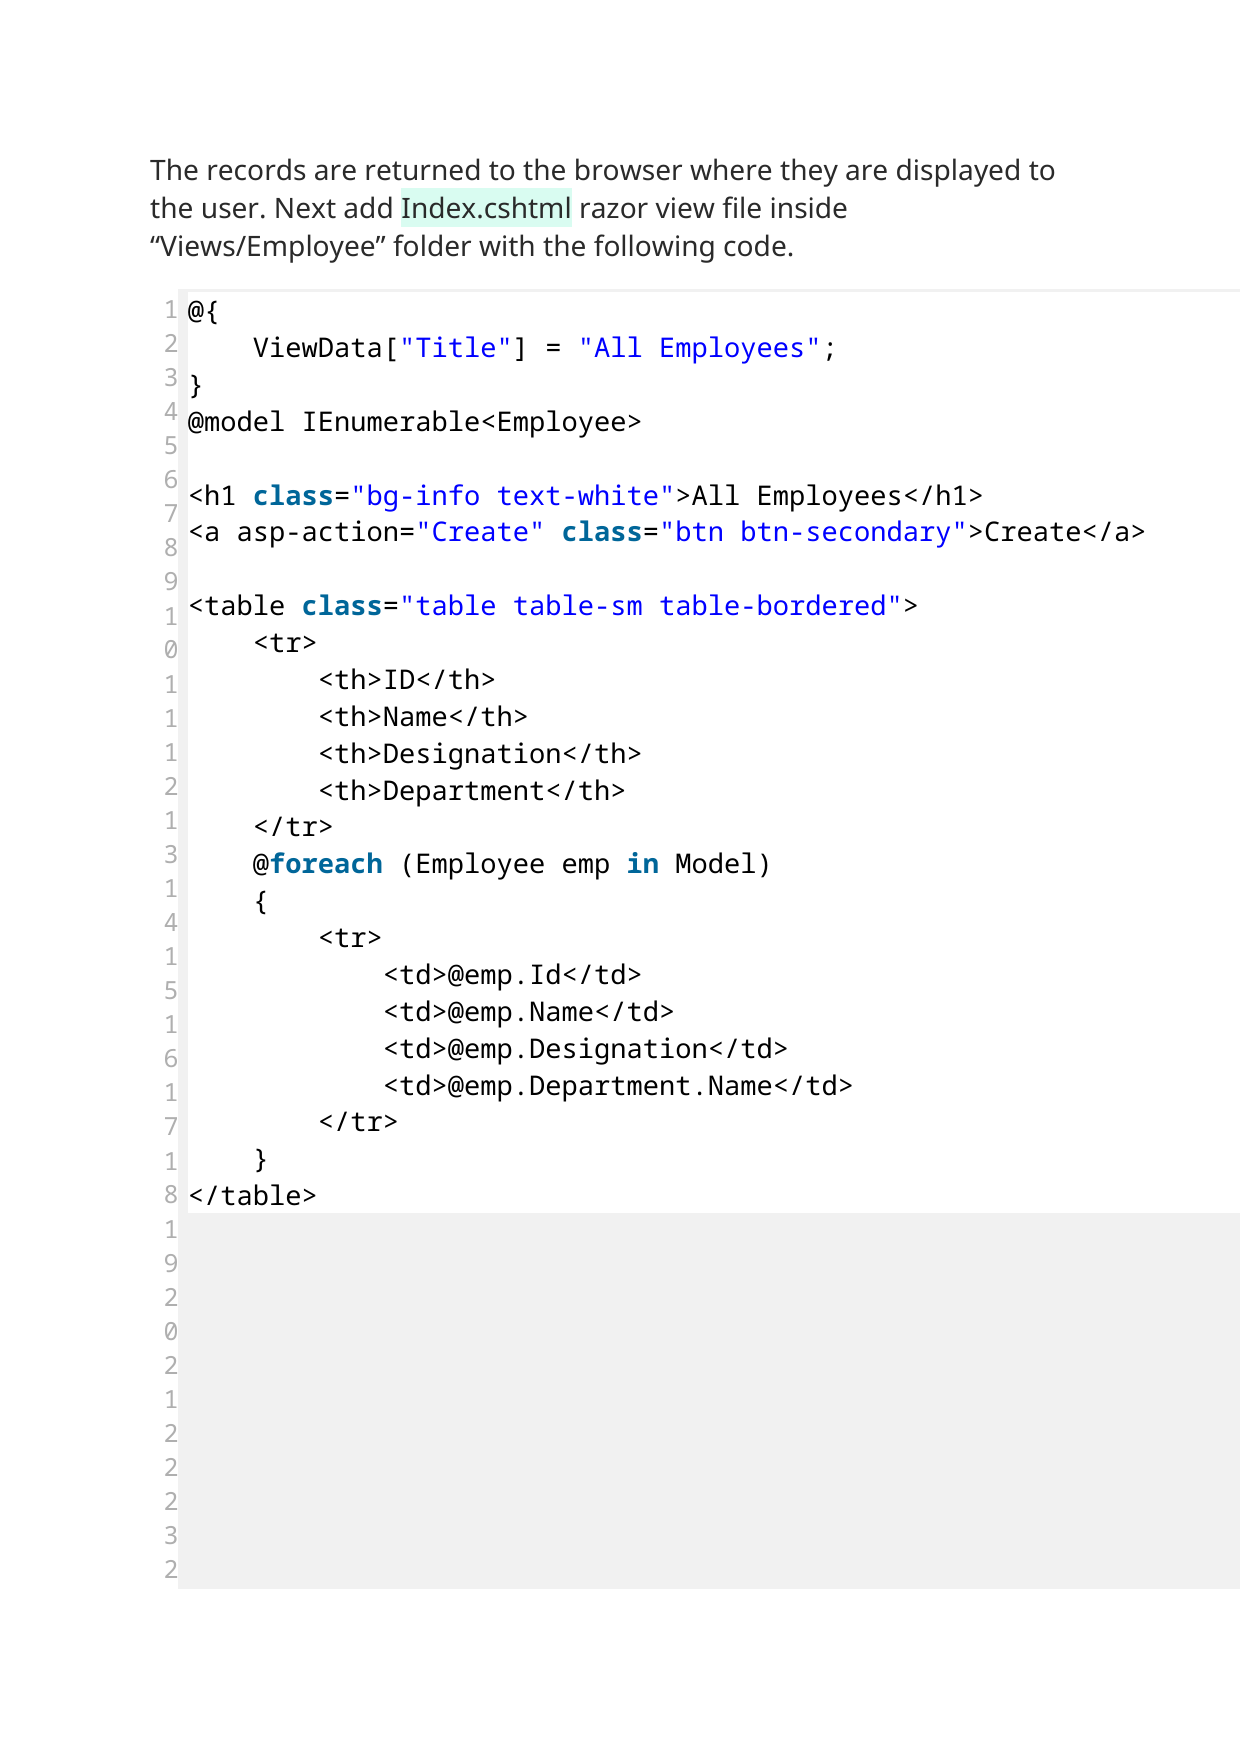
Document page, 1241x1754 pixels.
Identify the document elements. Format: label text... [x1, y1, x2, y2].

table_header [178, 289, 1240, 1589]
text The records are returned to the browser where they are displayed to the user. Next add Index.cshtml razor view file inside “Views/Employee” folder with the following code. [150, 150, 1090, 265]
